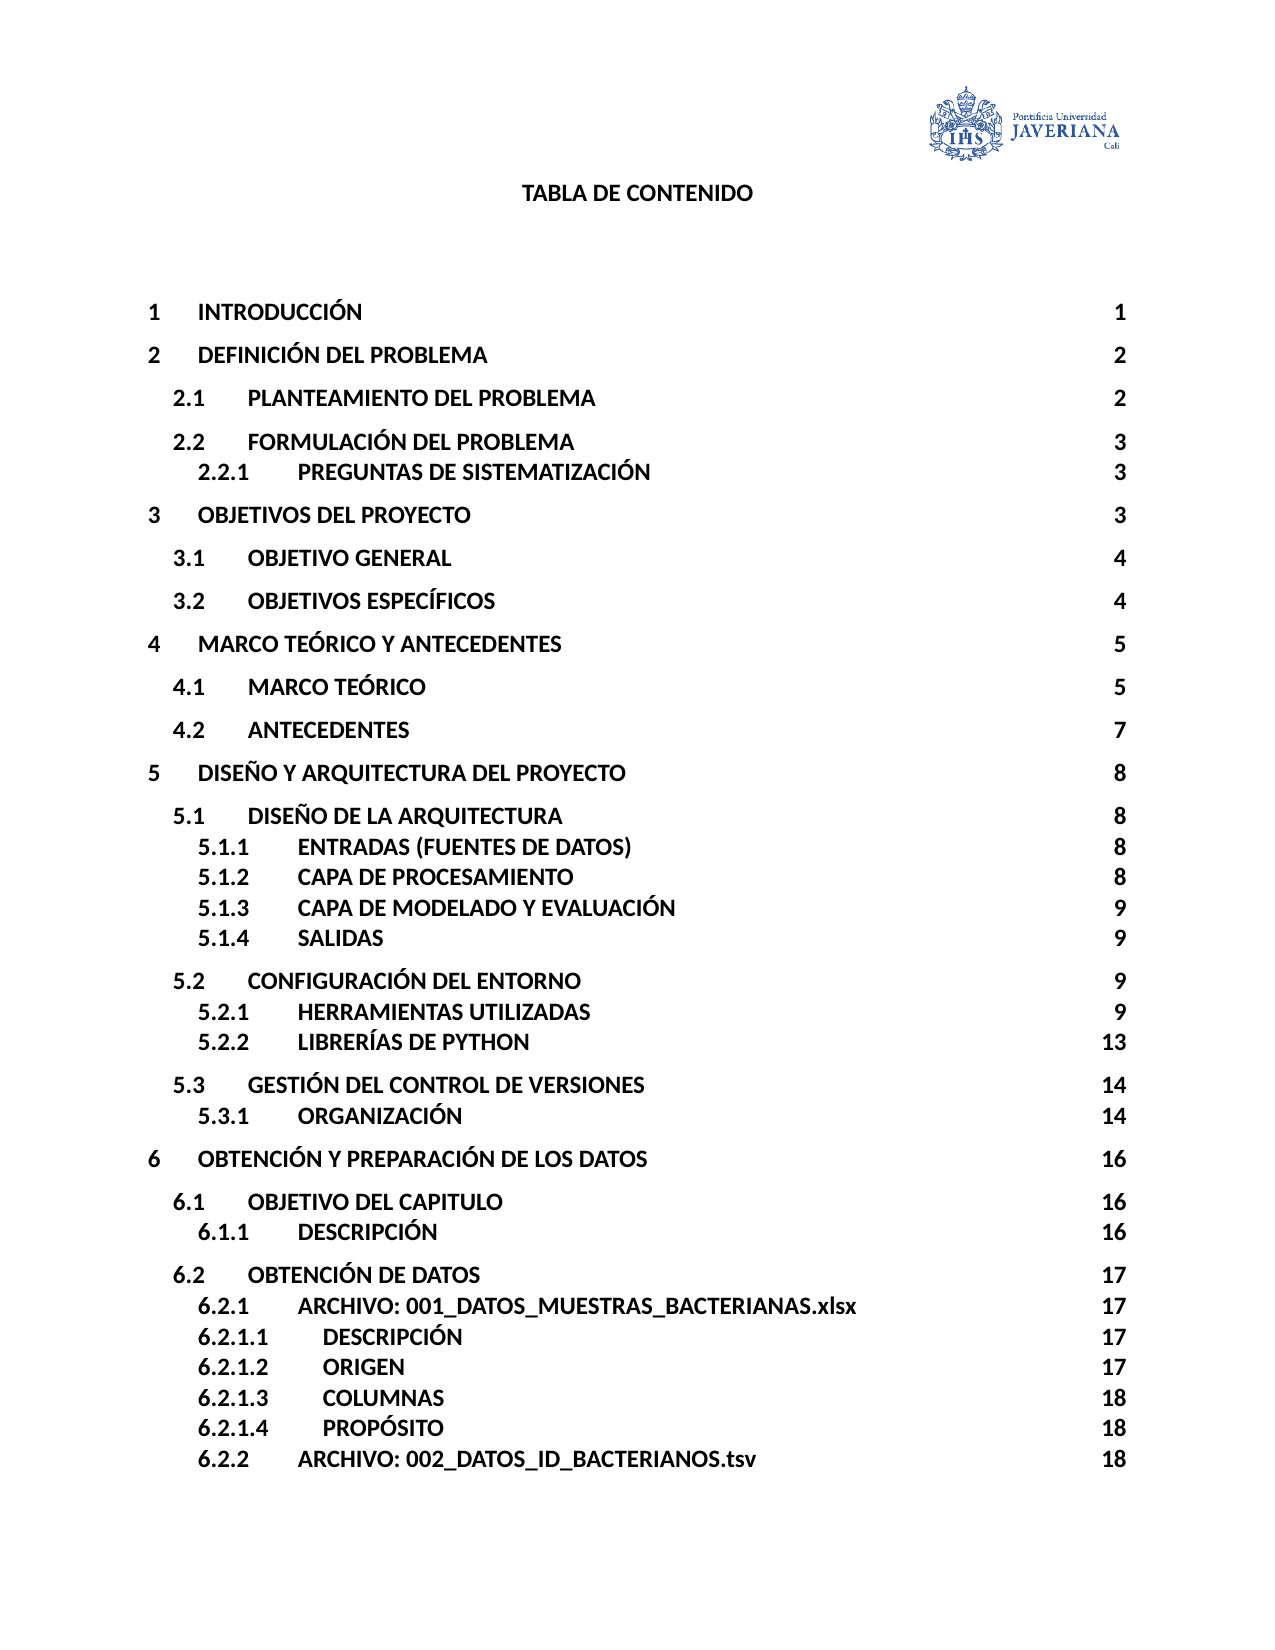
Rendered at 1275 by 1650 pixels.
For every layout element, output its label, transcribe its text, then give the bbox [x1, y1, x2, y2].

text TABLA DE CONTENIDO [148, 177, 1127, 208]
picture [920, 75, 1128, 172]
